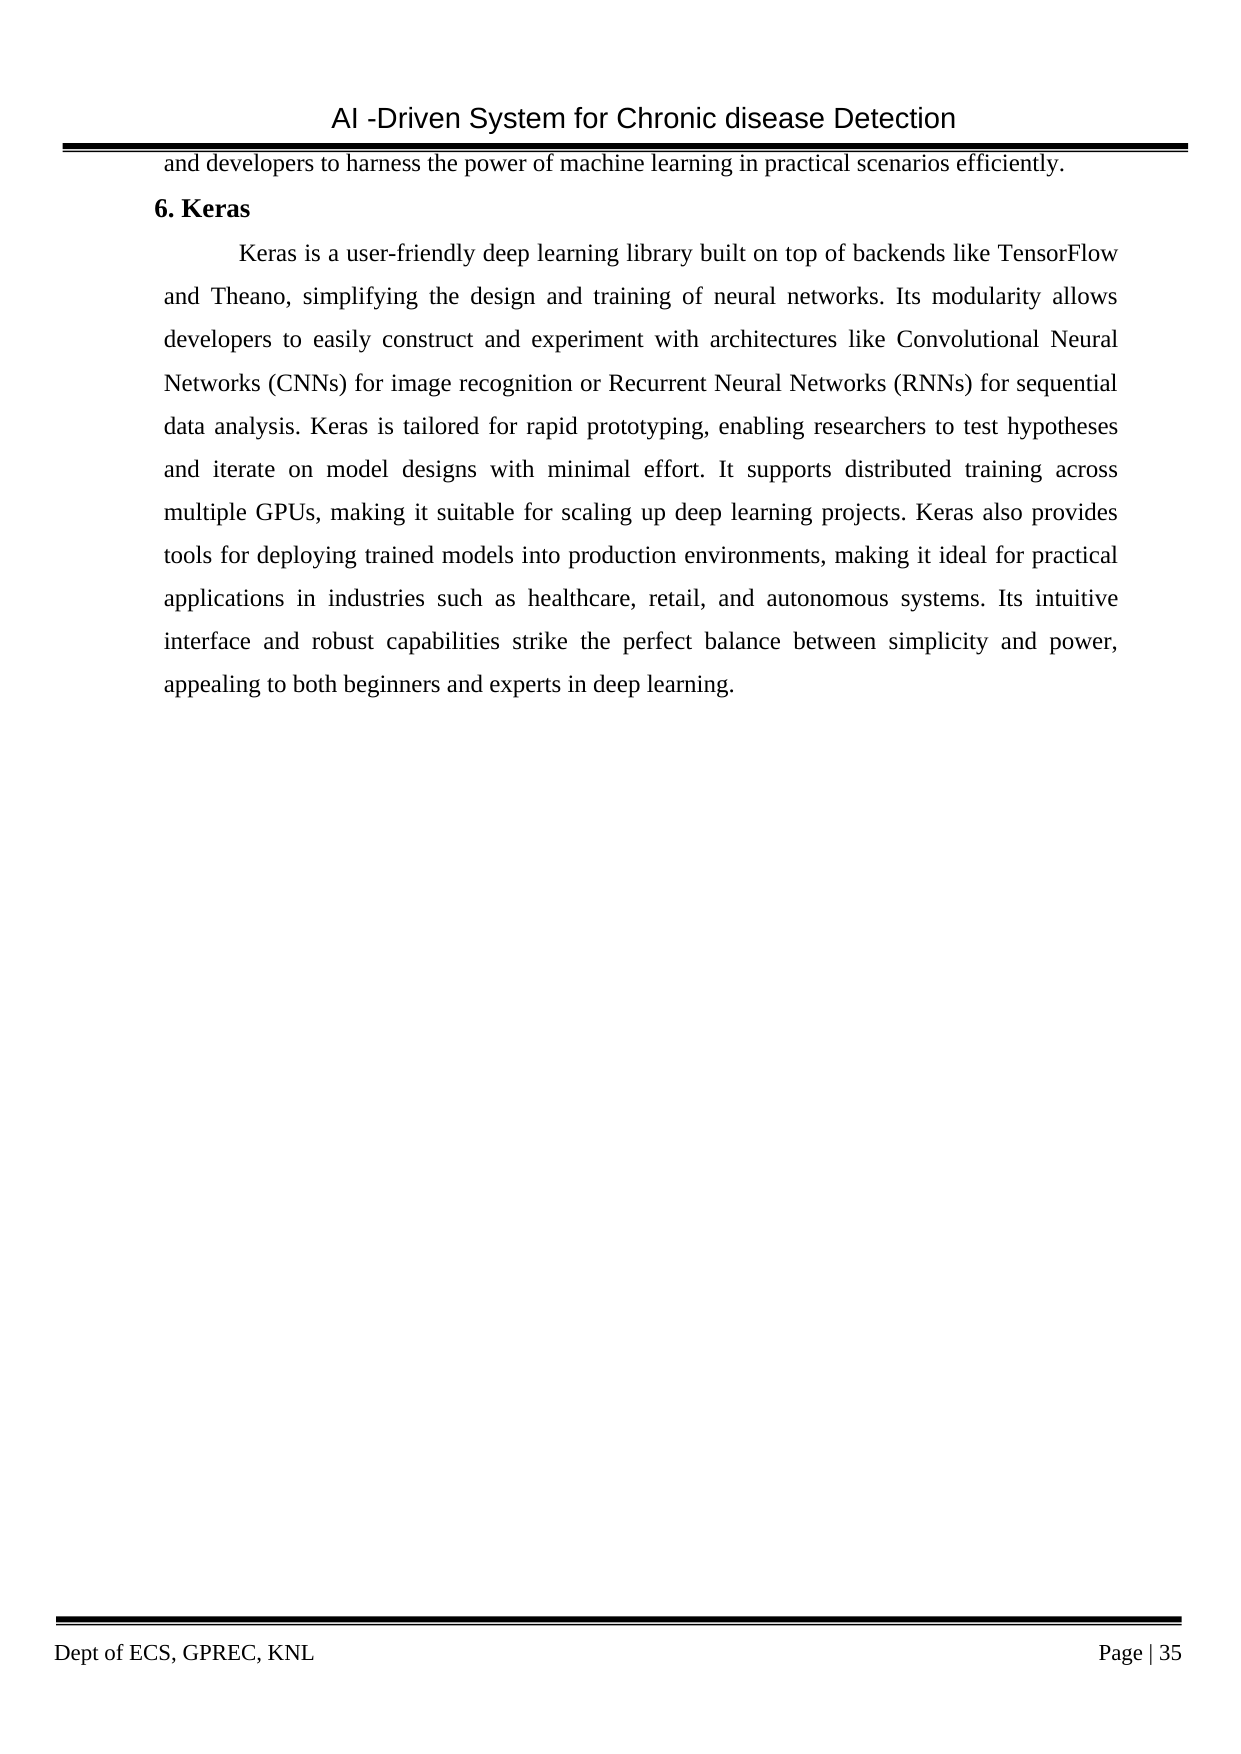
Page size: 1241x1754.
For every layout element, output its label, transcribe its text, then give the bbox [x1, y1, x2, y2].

text 6. Keras [154, 192, 1119, 223]
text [163, 148, 1119, 177]
text Keras is a user-friendly deep learning library built on top of backends like TensorFlow and Theano, simplifying the design and training of neural networks. Its modularity allows developers to easily construct and experiment with architectures like Convolutional Neural Networks (CNNs) for image recognition or Recurrent Neural Networks (RNNs) for sequential data analysis. Keras is tailored for rapid prototyping, enabling researchers to test hypotheses and iterate on model designs with minimal effort. It supports distributed training across multiple GPUs, making it suitable for scaling up deep learning projects. Keras also provides tools for deploying trained models into production environments, making it ideal for practical applications in industries such as healthcare, retail, and autonomous systems. Its intuitive interface and robust capabilities strike the perfect balance between simplicity and power, appealing to both beginners and experts in deep learning. [163, 238, 1119, 698]
